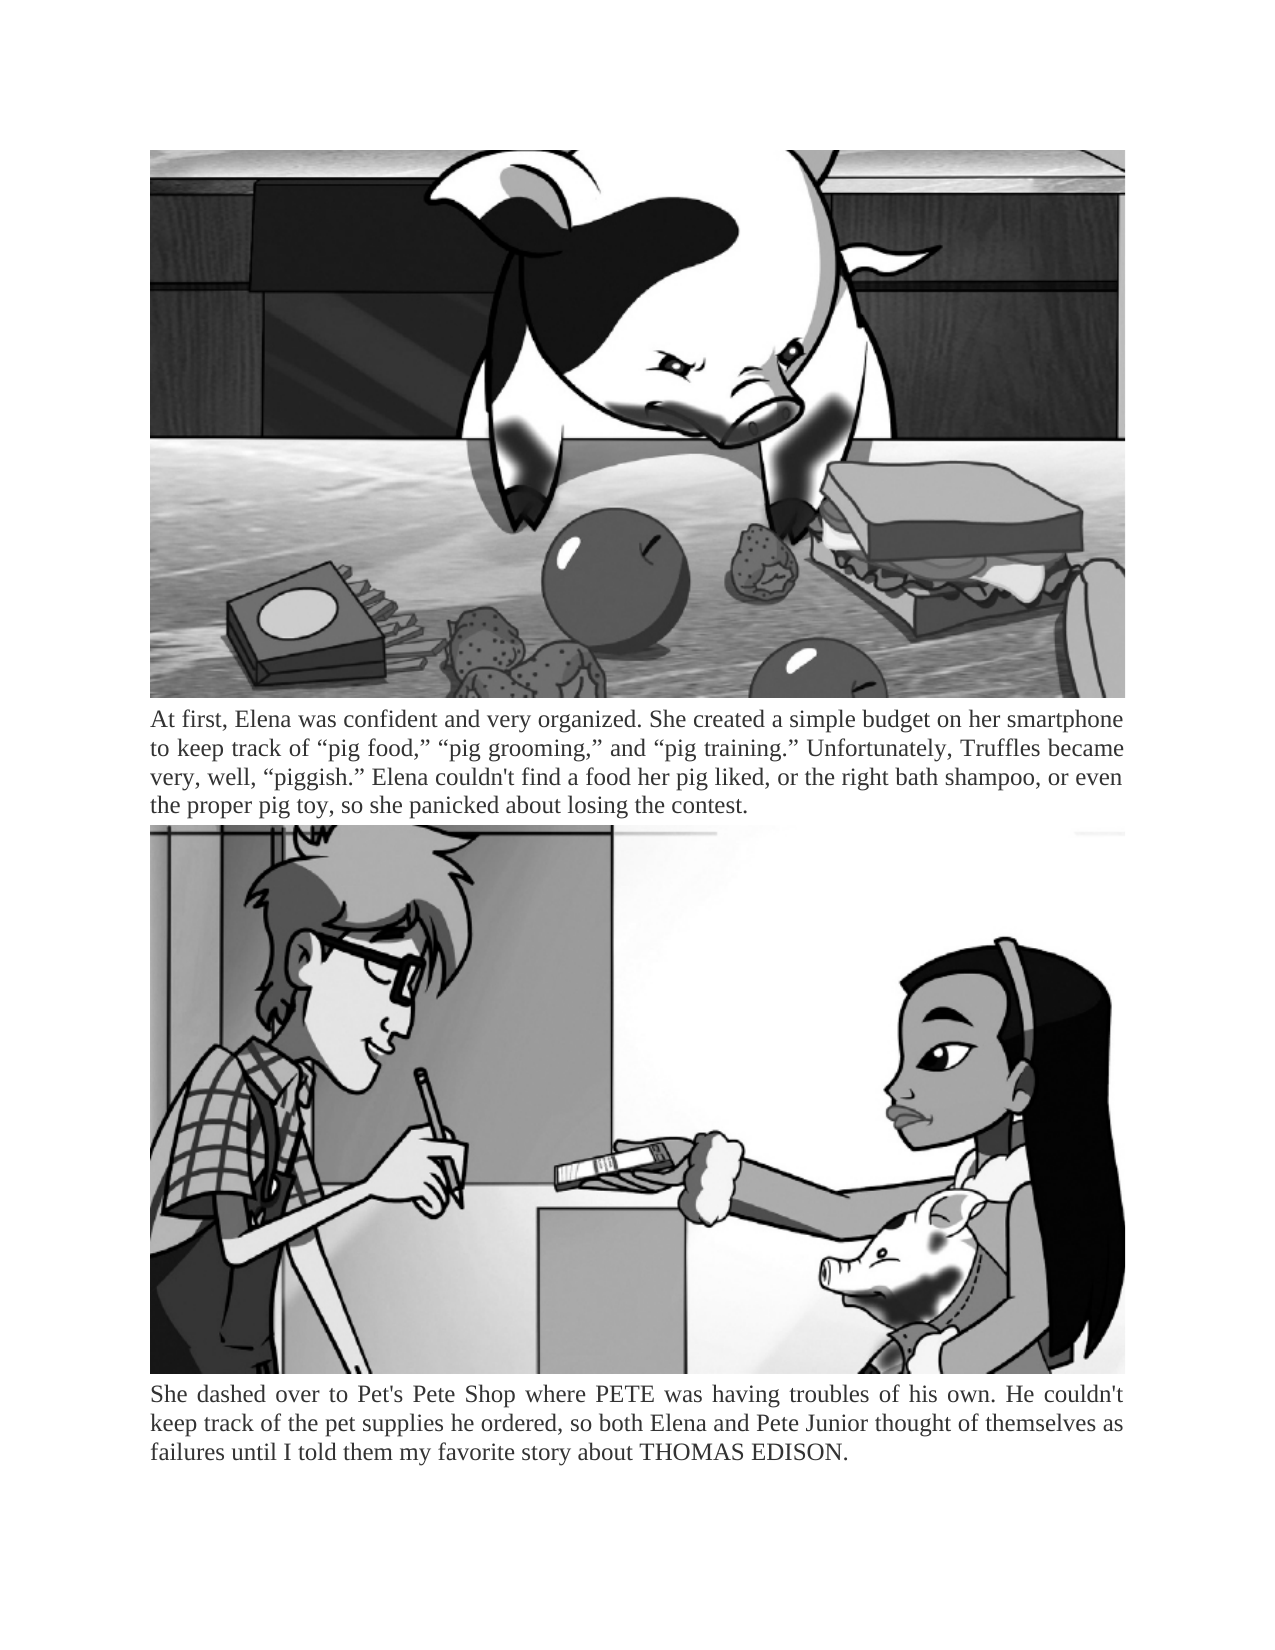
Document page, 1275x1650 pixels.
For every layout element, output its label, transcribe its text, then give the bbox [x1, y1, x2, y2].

text At first, Elena was confident and very organized. She created a simple budget on her smartphone to keep track of “pig food,” “pig grooming,” and “pig training.” Unfortunately, Truffles became very, well, “piggish.” Elena couldn't find a food her pig liked, or the right bath shampoo, or even the proper pig toy, so she panicked about losing the contest. [150, 704, 1125, 819]
text She dashed over to Pet's Pete Shop where PETE was having troubles of his own. He couldn't keep track of the pet supplies he ordered, so both Elena and Pete Junior thought of themselves as failures until I told them my favorite story about THOMAS EDISON. [150, 1379, 1125, 1466]
picture [150, 150, 1125, 698]
picture [150, 825, 1125, 1374]
